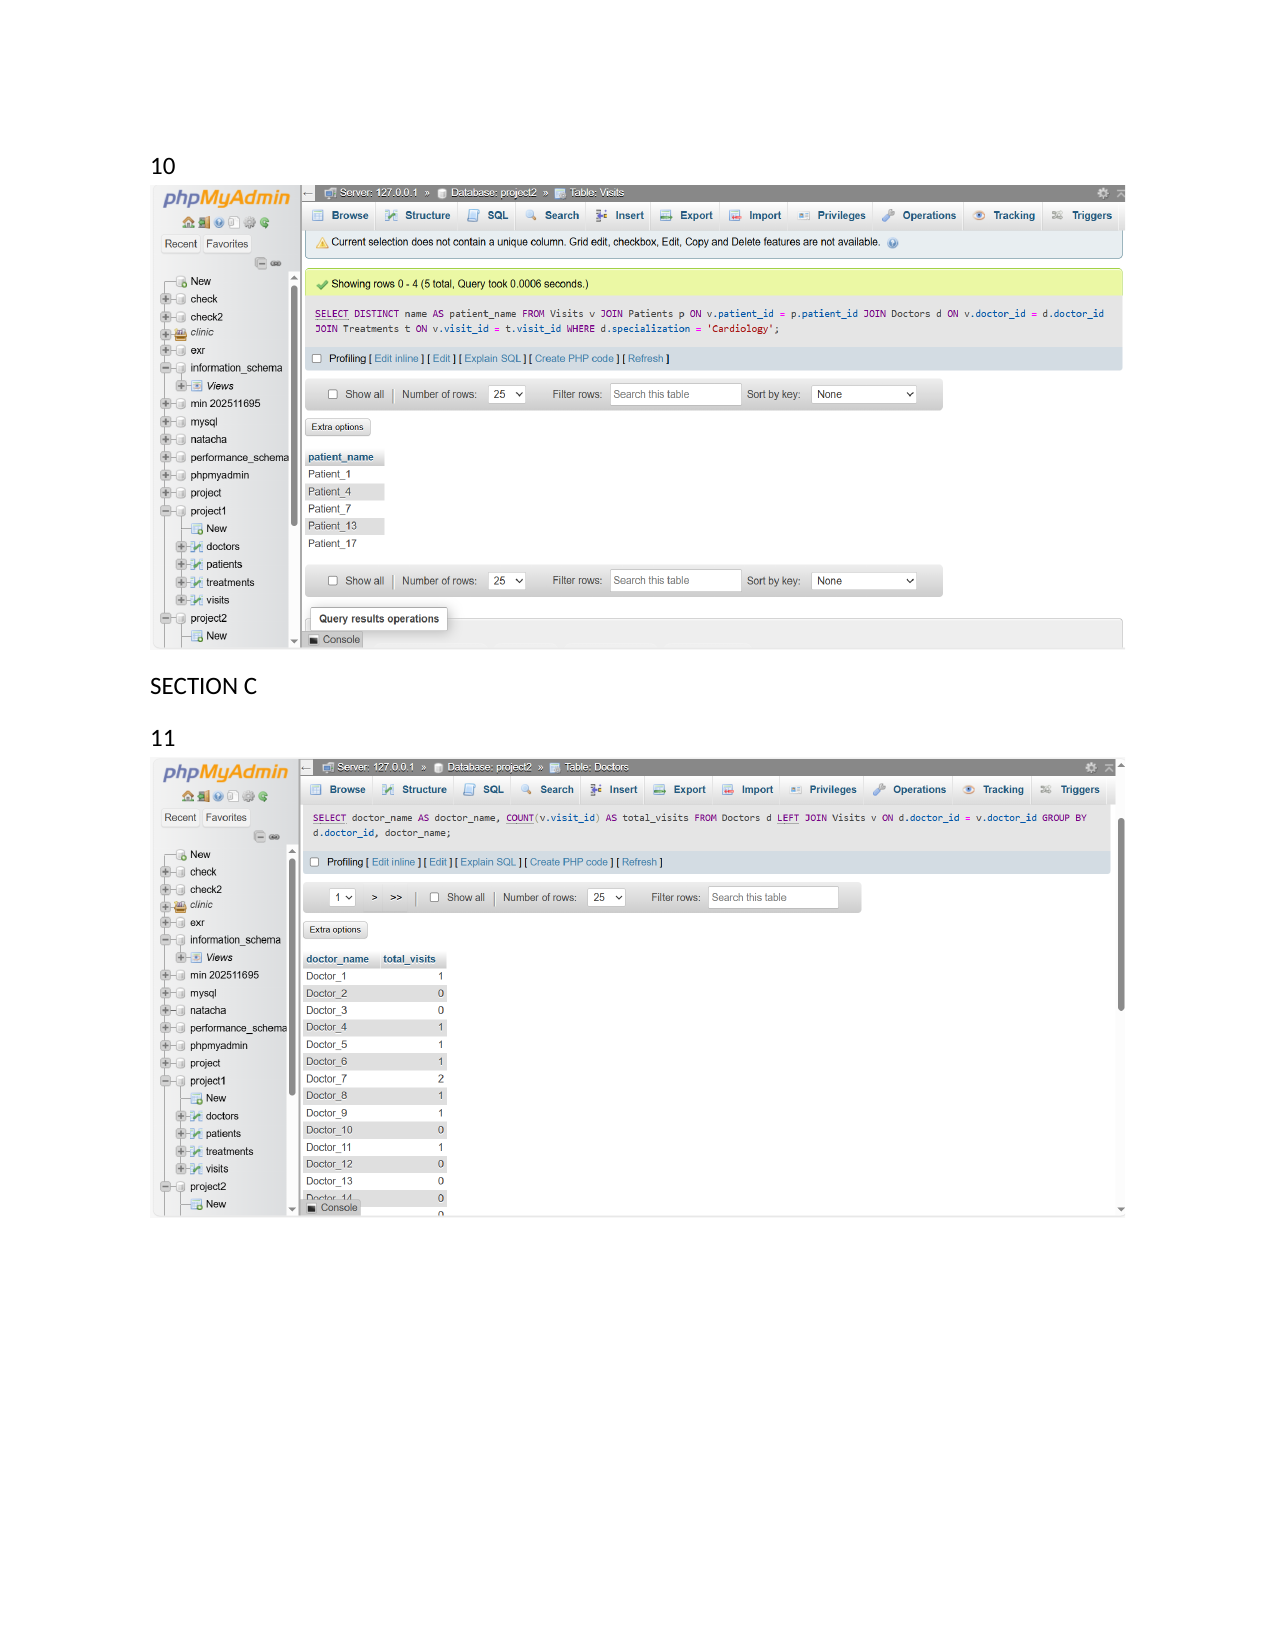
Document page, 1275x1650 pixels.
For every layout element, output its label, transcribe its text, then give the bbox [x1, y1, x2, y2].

text SECTION C [150, 670, 1125, 701]
text 910 [150, 150, 1125, 185]
picture [150, 185, 1125, 650]
picture [150, 757, 1125, 1218]
text 11 [150, 722, 1125, 757]
